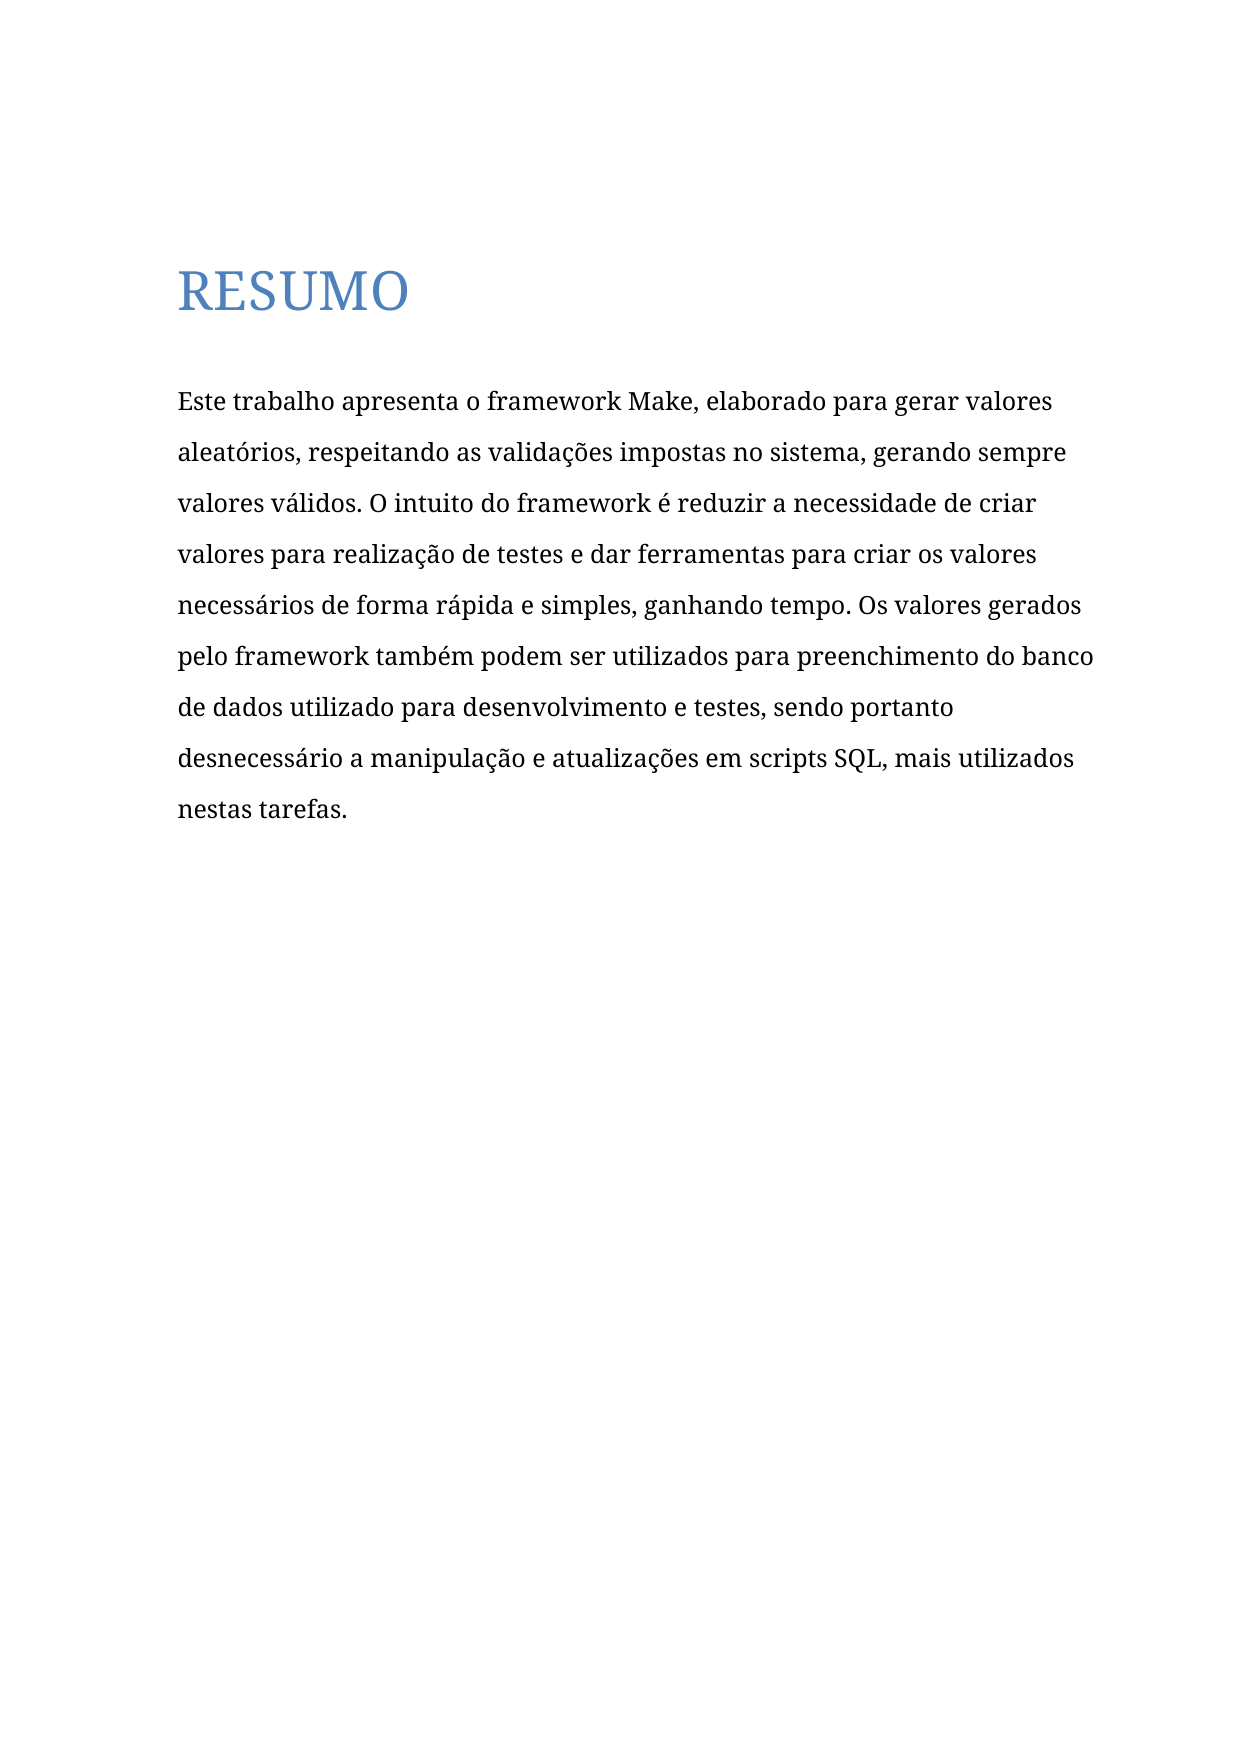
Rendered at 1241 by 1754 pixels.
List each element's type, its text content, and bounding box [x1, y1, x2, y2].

text Este trabalho apresenta o framework Make, elaborado para gerar valores aleatórios, respeitando as validações impostas no sistema, gerando sempre valores válidos. O intuito do framework é reduzir a necessidade de criar valores para realização de testes e dar ferramentas para criar os valores necessários de forma rápida e simples, ganhando tempo. Os valores gerados pelo framework também podem ser utilizados para preenchimento do banco de dados utilizado para desenvolvimento e testes, sendo portanto desnecessário a manipulação e atualizações em scripts SQL, mais utilizados nestas tarefas. [177, 384, 1122, 826]
title Resumo [177, 252, 1122, 326]
